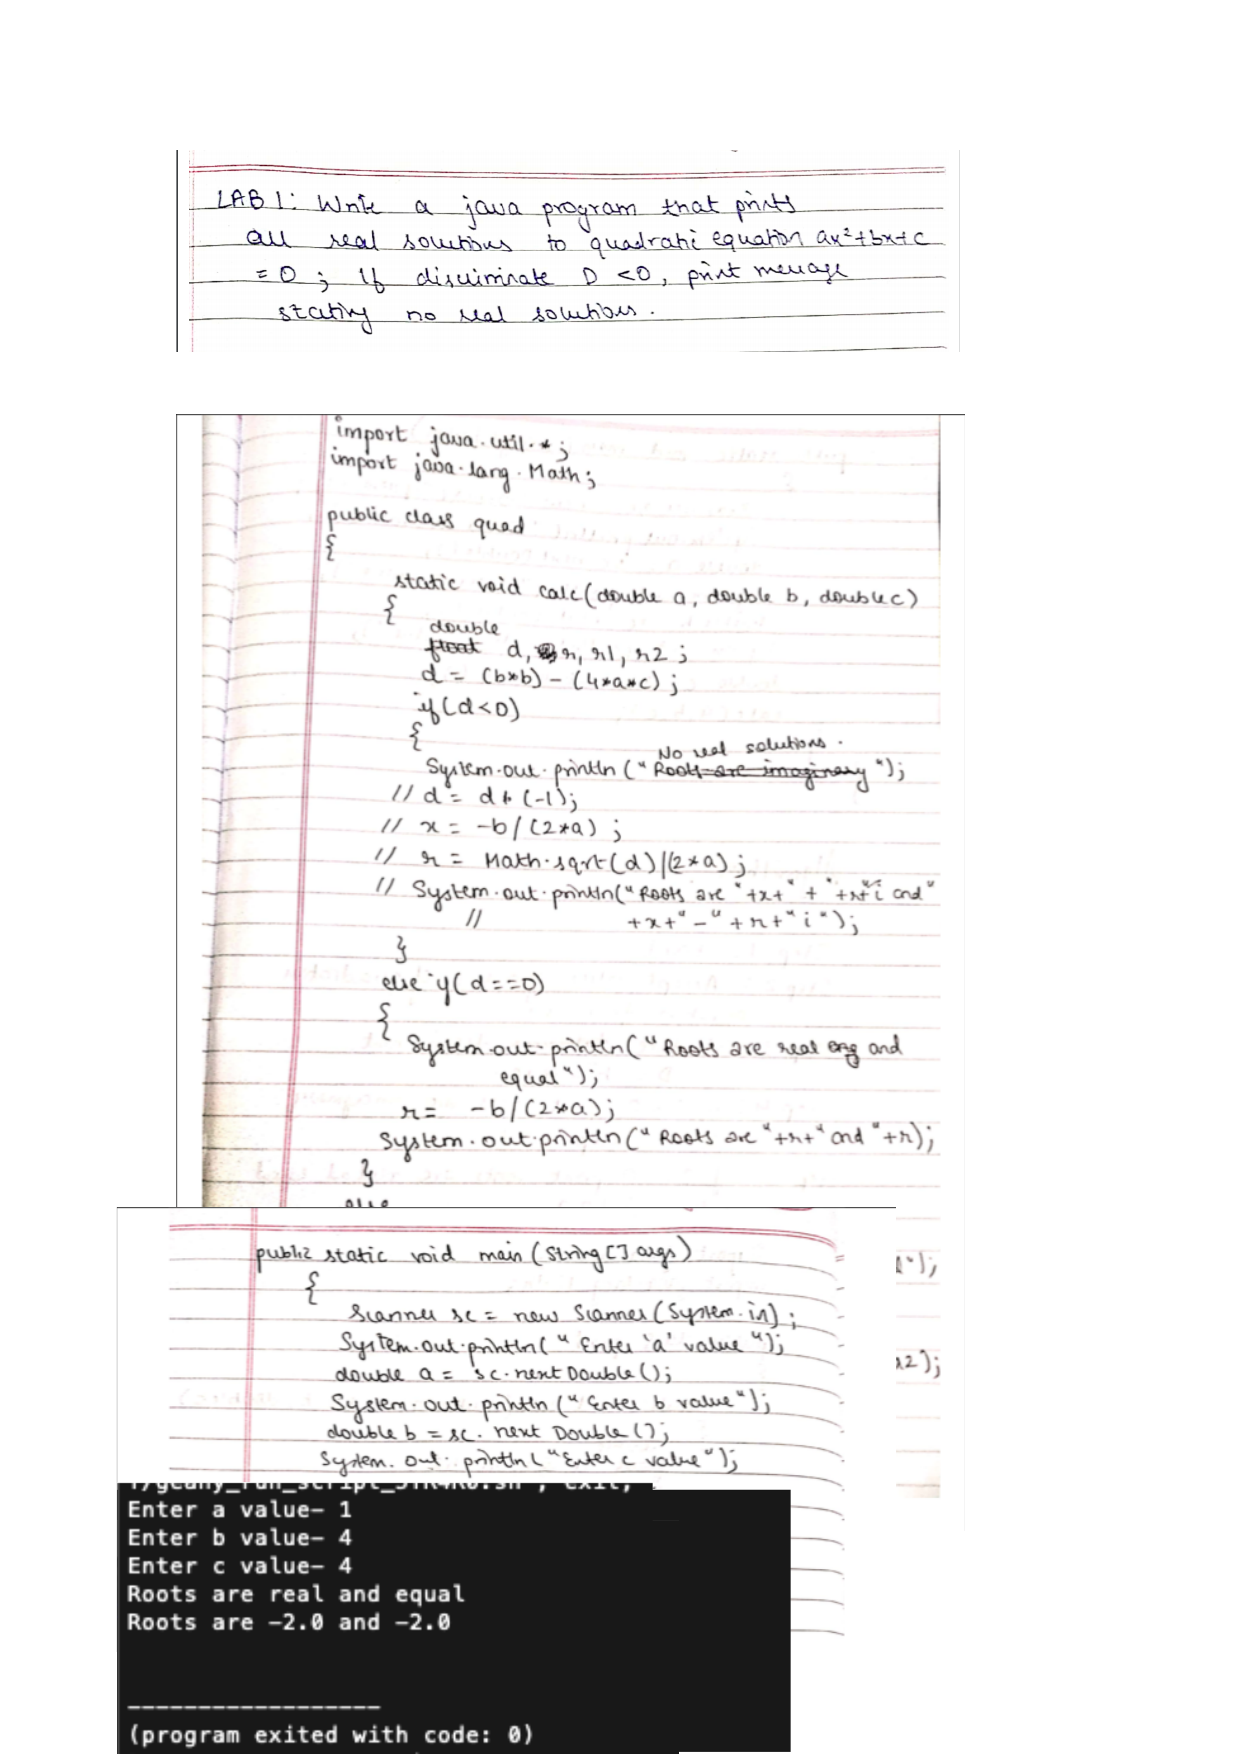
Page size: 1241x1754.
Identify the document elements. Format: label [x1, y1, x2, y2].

picture [116, 414, 965, 1754]
picture [176, 150, 960, 352]
